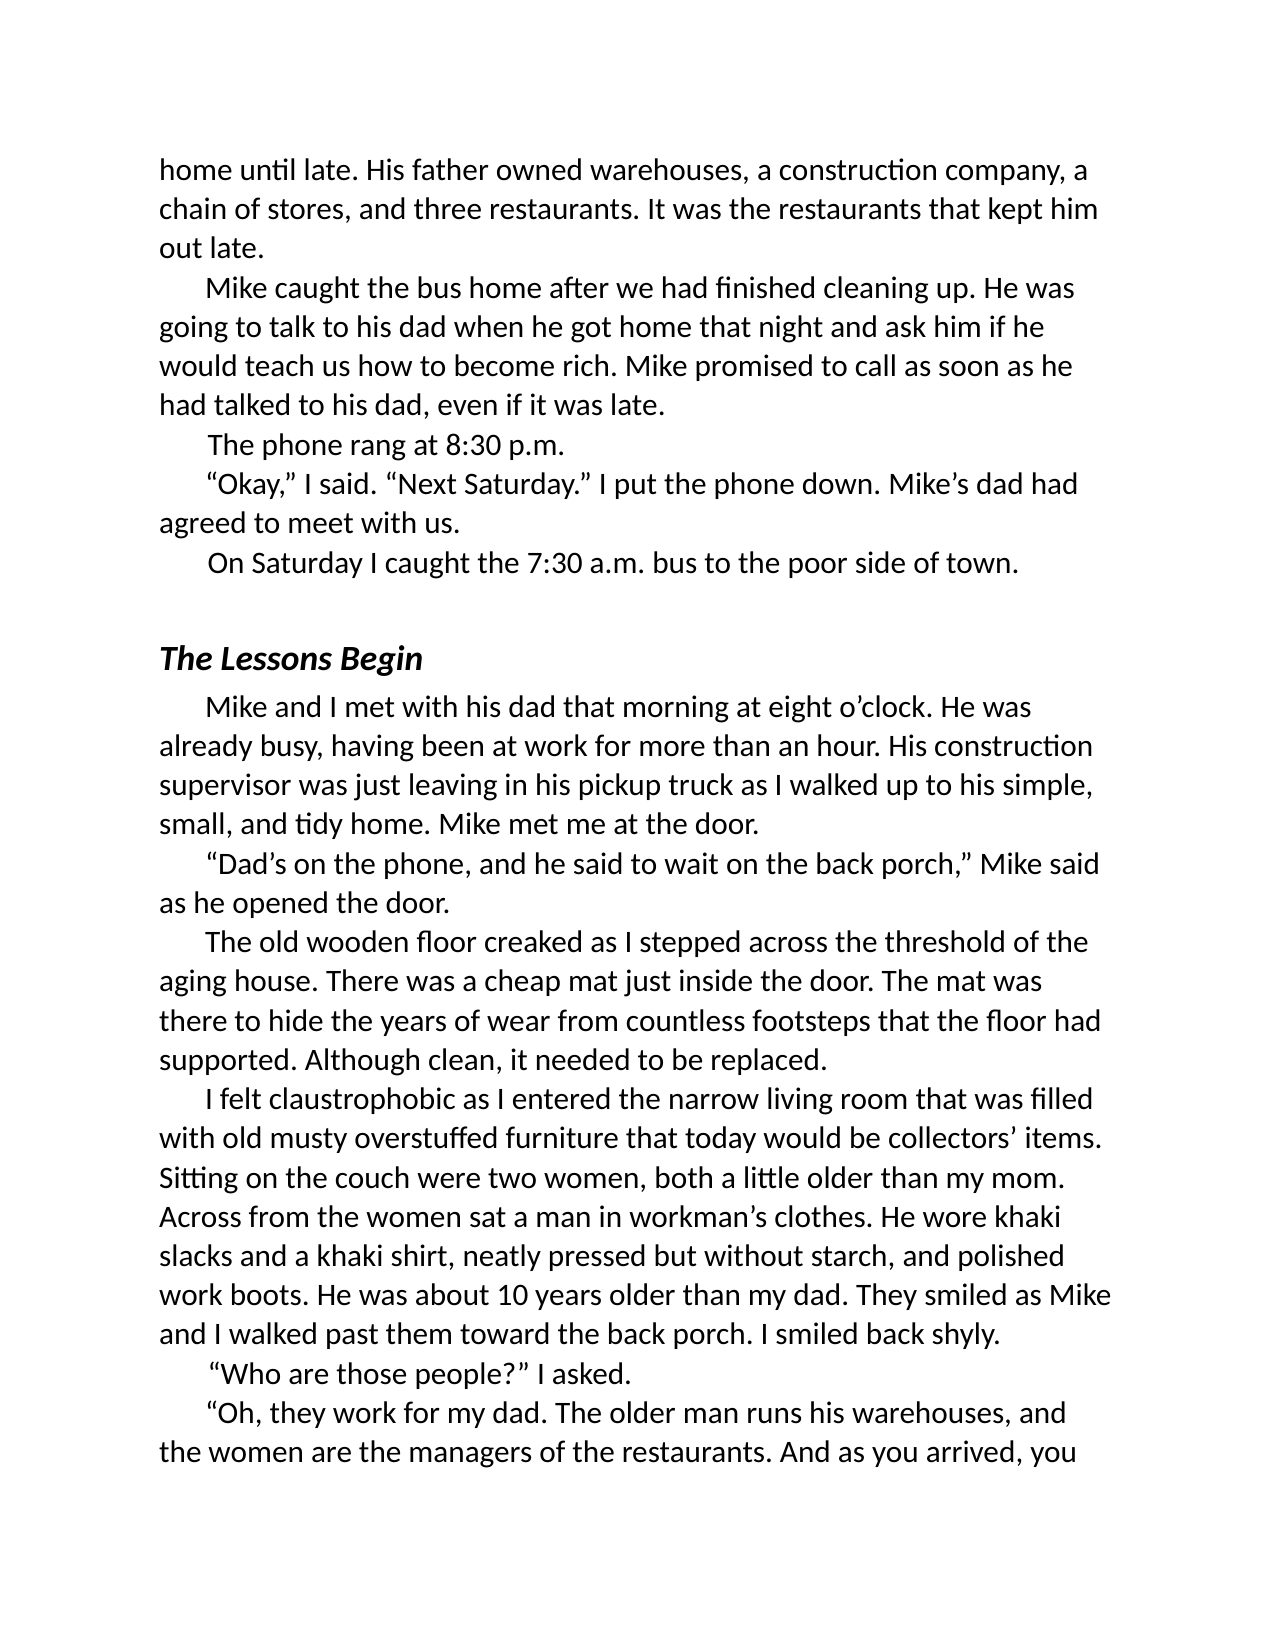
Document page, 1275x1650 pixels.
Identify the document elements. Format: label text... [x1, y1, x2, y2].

text “Who are those people?” I asked. [207, 1354, 1113, 1392]
text Mike caught the bus home after we had finished cleaning up. He was going to talk to his dad when he got home that night and ask him if he would teach us how to become rich. Mike promised to call as soon as he had talked to his dad, even if it was late. [159, 268, 1113, 423]
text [159, 1393, 1113, 1471]
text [159, 150, 1113, 266]
text “Okay,” I said. “Next Saturday.” I put the phone down. Mike’s dad had agreed to meet with us. [159, 464, 1113, 542]
text The phone rang at 8:30 p.m. [207, 425, 1113, 463]
text The old wooden floor creaked as I stepped across the threshold of the aging house. There was a cheap mat just inside the door. The mat was there to hide the years of wear from countless footsteps that the floor had supported. Although clean, it needed to be replaced. [159, 922, 1113, 1078]
text I felt claustrophobic as I entered the narrow living room that was filled with old musty overstuffed furniture that today would be collectors’ items. Sitting on the couch were two women, both a little older than my mom. Across from the women sat a man in workman’s clothes. He wore khaki slacks and a khaki shirt, neatly pressed but without starch, and polished work boots. He was about 10 years older than my dad. They smiled as Mike and I walked past them toward the back porch. I smiled back shyly. [159, 1079, 1113, 1352]
text On Saturday I caught the 7:30 a.m. bus to the poor side of town. [207, 543, 1113, 581]
text “Dad’s on the phone, and he said to wait on the back porch,” Mike said as he opened the door. [159, 844, 1113, 921]
text Mike and I met with his dad that morning at eight o’clock. He was already busy, having been at work for more than an hour. His construction supervisor was just leaving in his pickup truck as I walked up to his simple, small, and tidy home. Mike met me at the door. [159, 687, 1113, 842]
subtitle The Lessons Begin [159, 636, 1067, 679]
